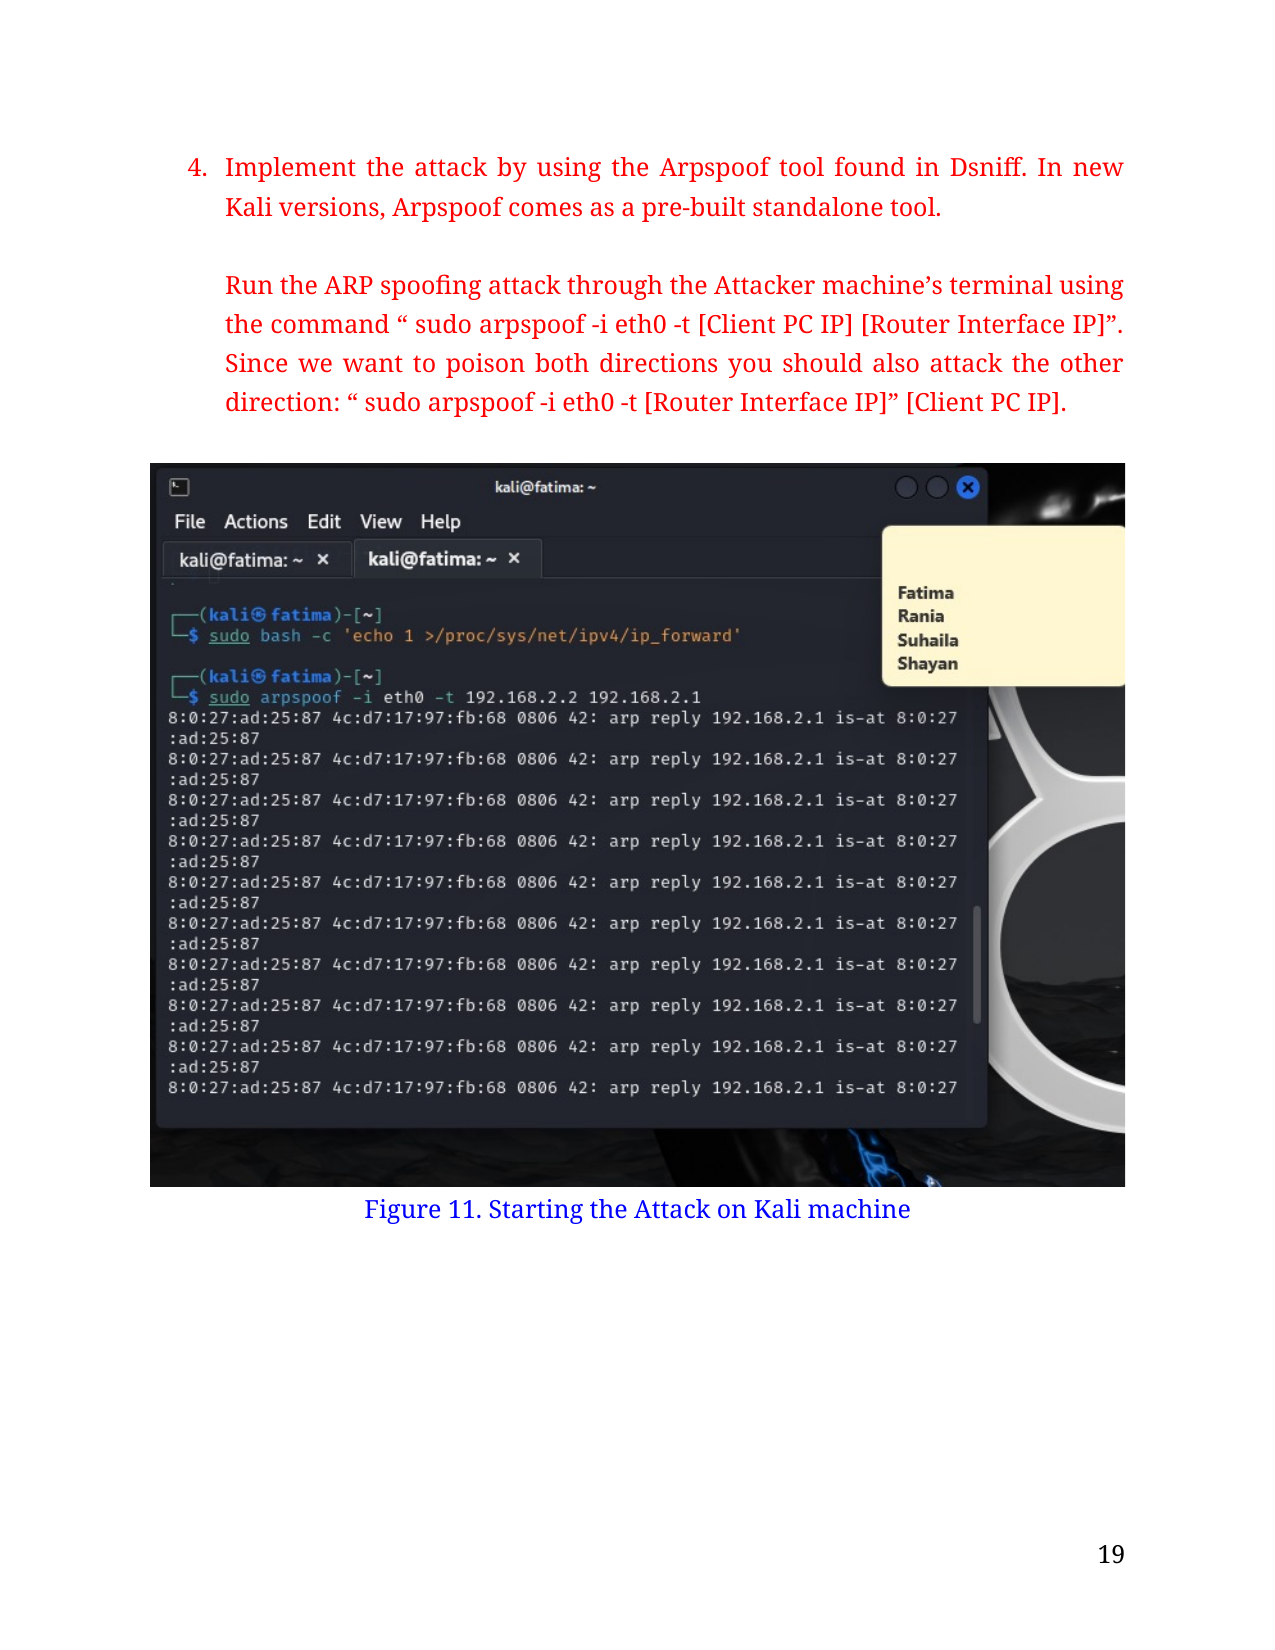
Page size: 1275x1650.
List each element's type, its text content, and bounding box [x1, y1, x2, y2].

text Figure 11. Starting the Attack on Kali machine [150, 1191, 1125, 1225]
list Implement the attack by using the Arpspoof tool found in Dsniff. In new Kali versions, Arpspoof comes as a pre-built standalone tool. [187, 150, 1125, 223]
text Run the ARP spoofing attack through the Attacker machine’s terminal using the command “ sudo arpspoof -i eth0 -t [Client PC IP] [Router Interface IP]”. Since we want to poison both directions you should also attack the other direction: “ sudo arpspoof -i eth0 -t [Router Interface IP]” [Client PC IP]. [225, 267, 1125, 419]
picture [150, 463, 1125, 1187]
